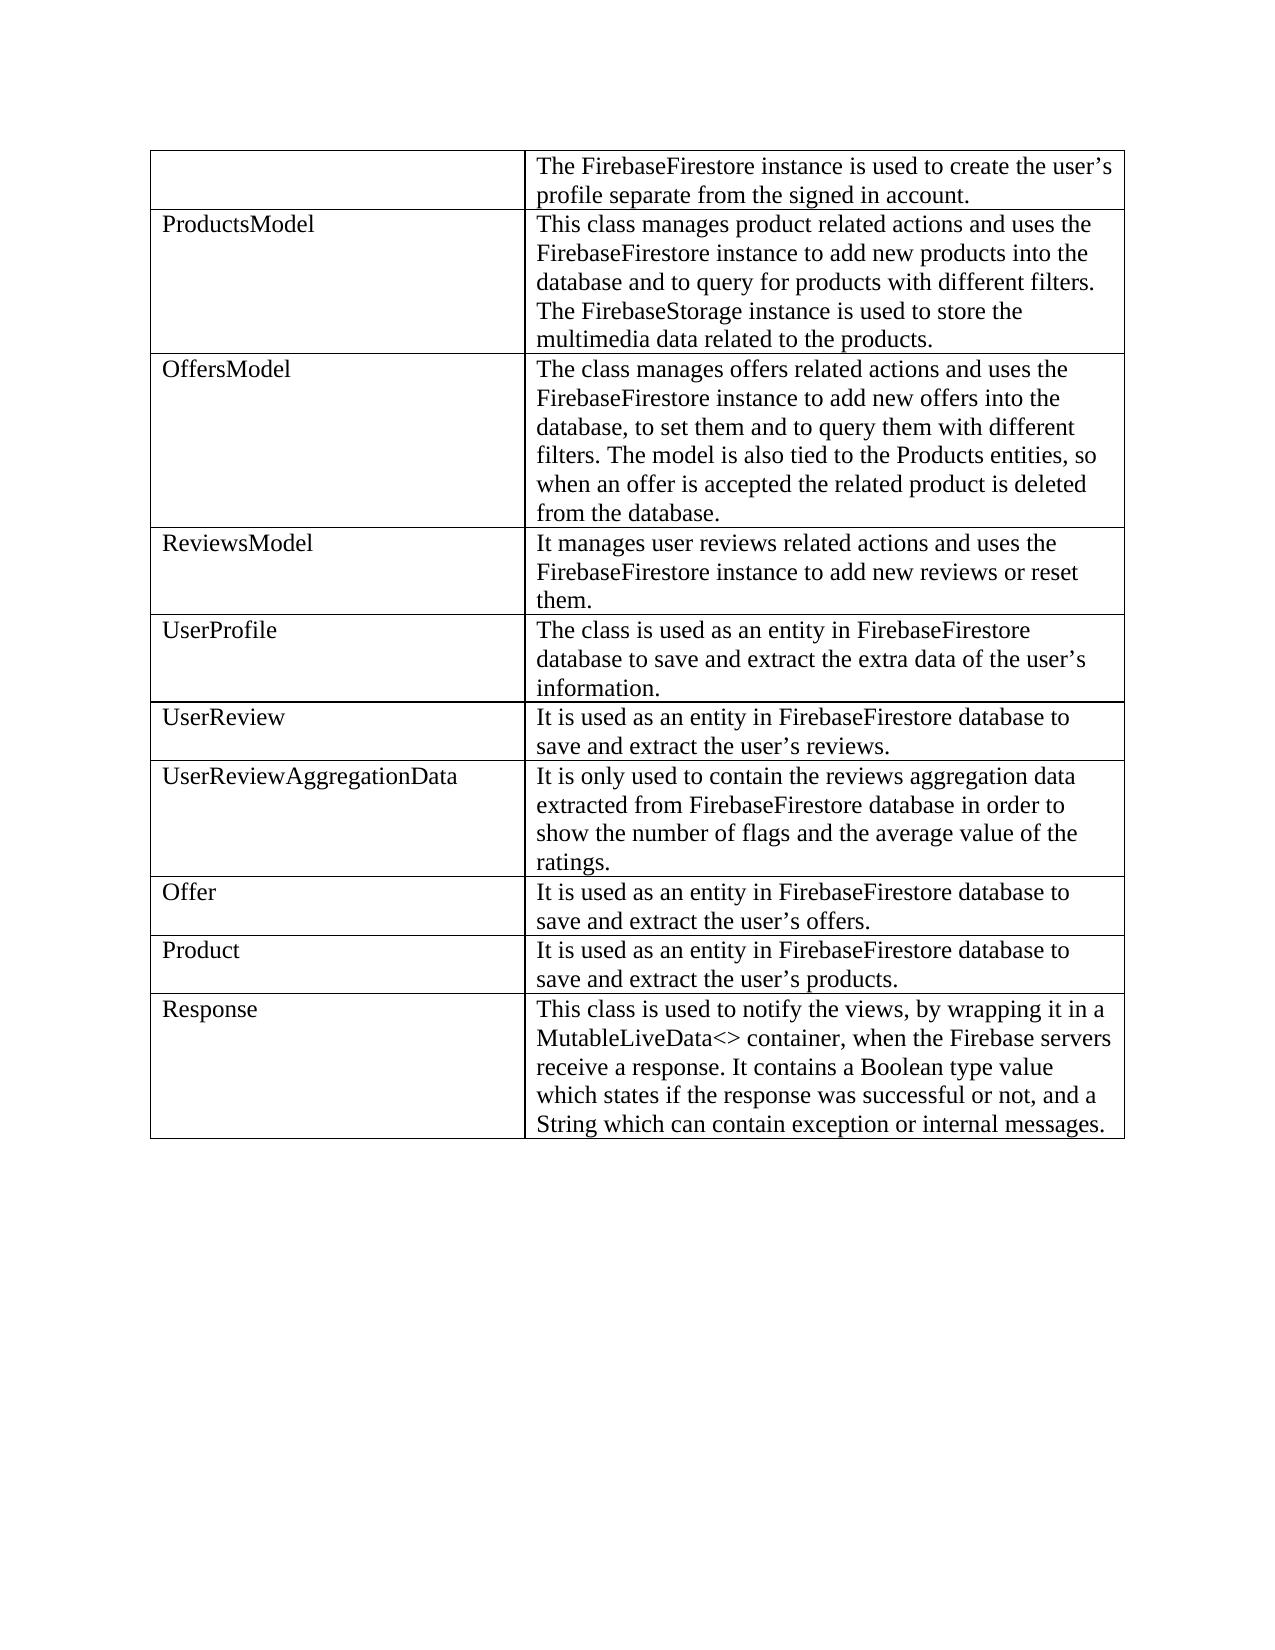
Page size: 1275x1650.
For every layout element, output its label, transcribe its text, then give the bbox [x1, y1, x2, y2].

table_cell It is used as an entity in FirebaseFirestore database to save and extract the user’s reviews. [526, 703, 1124, 760]
table_cell OffersModel [151, 354, 524, 527]
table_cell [526, 151, 1124, 208]
table_cell It manages user reviews related actions and uses the FirebaseFirestore instance to add new reviews or reset them. [526, 528, 1124, 614]
table_cell Response [151, 994, 524, 1138]
table_cell It is used as an entity in FirebaseFirestore database to save and extract the user’s offers. [526, 877, 1124, 934]
table_cell Product [151, 936, 524, 993]
table_cell UserReview [151, 703, 524, 760]
table_cell Offer [151, 877, 524, 934]
table_cell ProductsModel [151, 210, 524, 353]
table_cell It is used as an entity in FirebaseFirestore database to save and extract the user’s products. [526, 936, 1124, 993]
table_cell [151, 151, 524, 208]
table_cell The class manages offers related actions and uses the FirebaseFirestore instance to add new offers into the database, to set them and to query them with different filters. The model is also tied to the Products entities, so when an offer is accepted the related product is deleted from the database. [526, 354, 1124, 527]
table_cell UserReviewAggregationData [151, 761, 524, 876]
table_cell ReviewsModel [151, 528, 524, 614]
table_cell UserProfile [151, 615, 524, 701]
table_cell This class is used to notify the views, by wrapping it in a MutableLiveData<> container, when the Firebase servers receive a response. It contains a Boolean type value which states if the response was successful or not, and a String which can contain exception or internal messages. [526, 994, 1124, 1138]
table_cell This class manages product related actions and uses the FirebaseFirestore instance to add new products into the database and to query for products with different filters. The FirebaseStorage instance is used to store the multimedia data related to the products. [526, 210, 1124, 353]
table_cell The class is used as an entity in FirebaseFirestore database to save and extract the extra data of the user’s information. [526, 615, 1124, 701]
table_cell It is only used to contain the reviews aggregation data extracted from FirebaseFirestore database in order to show the number of flags and the average value of the ratings. [526, 761, 1124, 876]
